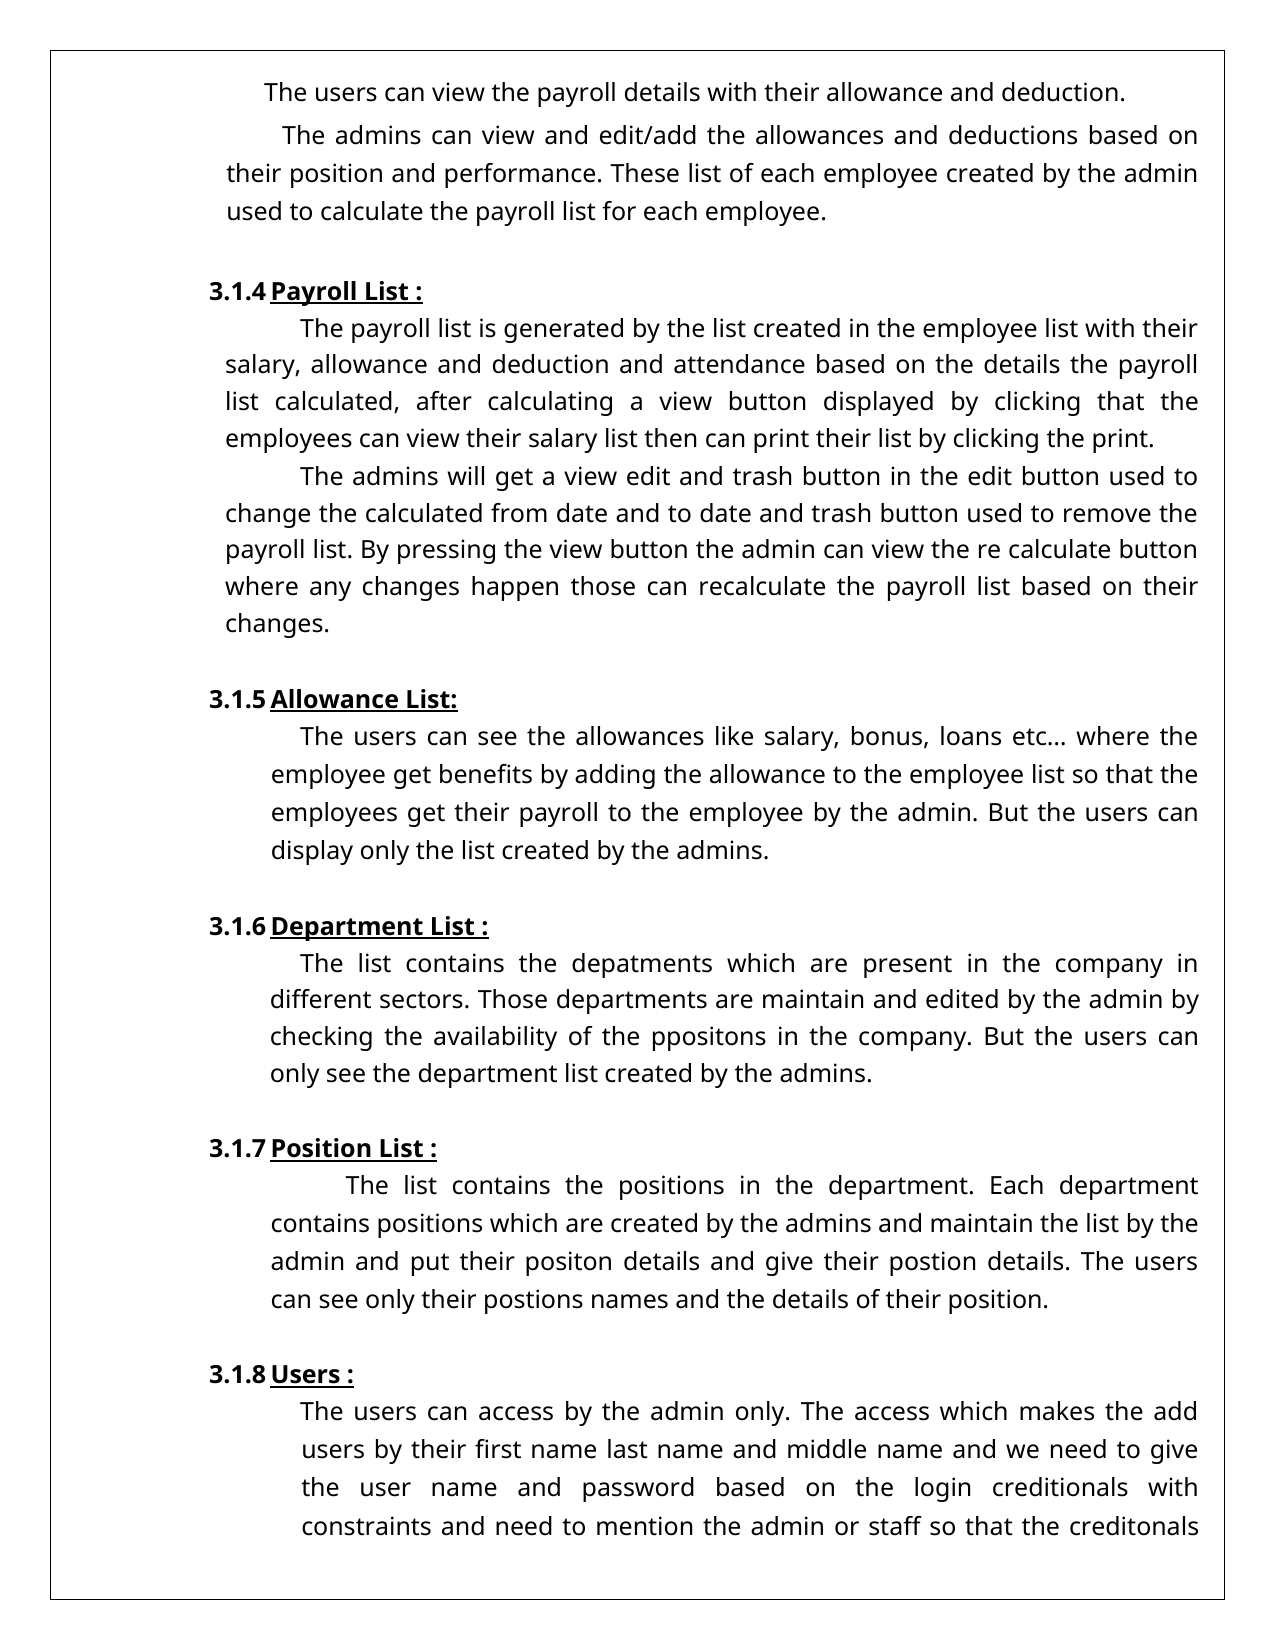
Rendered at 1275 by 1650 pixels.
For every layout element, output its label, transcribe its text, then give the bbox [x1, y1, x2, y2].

text The admins can view and edit/add the allowances and deductions based on their position and performance. These list of each employee created by the admin used to calculate the payroll list for each employee. [225, 118, 1200, 228]
list Position List : [209, 1131, 1200, 1165]
list Allowance List: [209, 681, 1200, 716]
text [300, 1394, 1200, 1542]
text The users can see the allowances like salary, bonus, loans etc… where the employee get benefits by adding the allowance to the employee list so that the employees get their payroll to the employee by the admin. But the users can display only the list created by the admins. [269, 718, 1200, 867]
list Users : [209, 1357, 1200, 1391]
text The users can view the payroll details with their allowance and deduction. [225, 75, 1200, 109]
list Department List : [209, 909, 1200, 943]
text The admins will get a view edit and trash button in the edit button used to change the calculated from date and to date and trash button used to remove the payroll list. By pressing the view button the admin can view the re calculate button where any changes happen those can recalculate the payroll list based on their changes. [225, 459, 1200, 640]
text The payroll list is generated by the list created in the employee list with their salary, allowance and deduction and attendance based on the details the payroll list calculated, after calculating a view button displayed by clicking that the employees can view their salary list then can print their list by clicking the print. [225, 310, 1200, 455]
text The list contains the depatments which are present in the company in different sectors. Those departments are maintain and edited by the admin by checking the availability of the ppositons in the company. But the users can only see the department list created by the admins. [269, 945, 1200, 1090]
list Payroll List : [209, 274, 1200, 308]
list The list contains the positions in the department. Each department contains positions which are created by the admins and maintain the list by the admin and put their positon details and give their postion details. The users can see only their postions names and the details of their position. [270, 1168, 1200, 1316]
